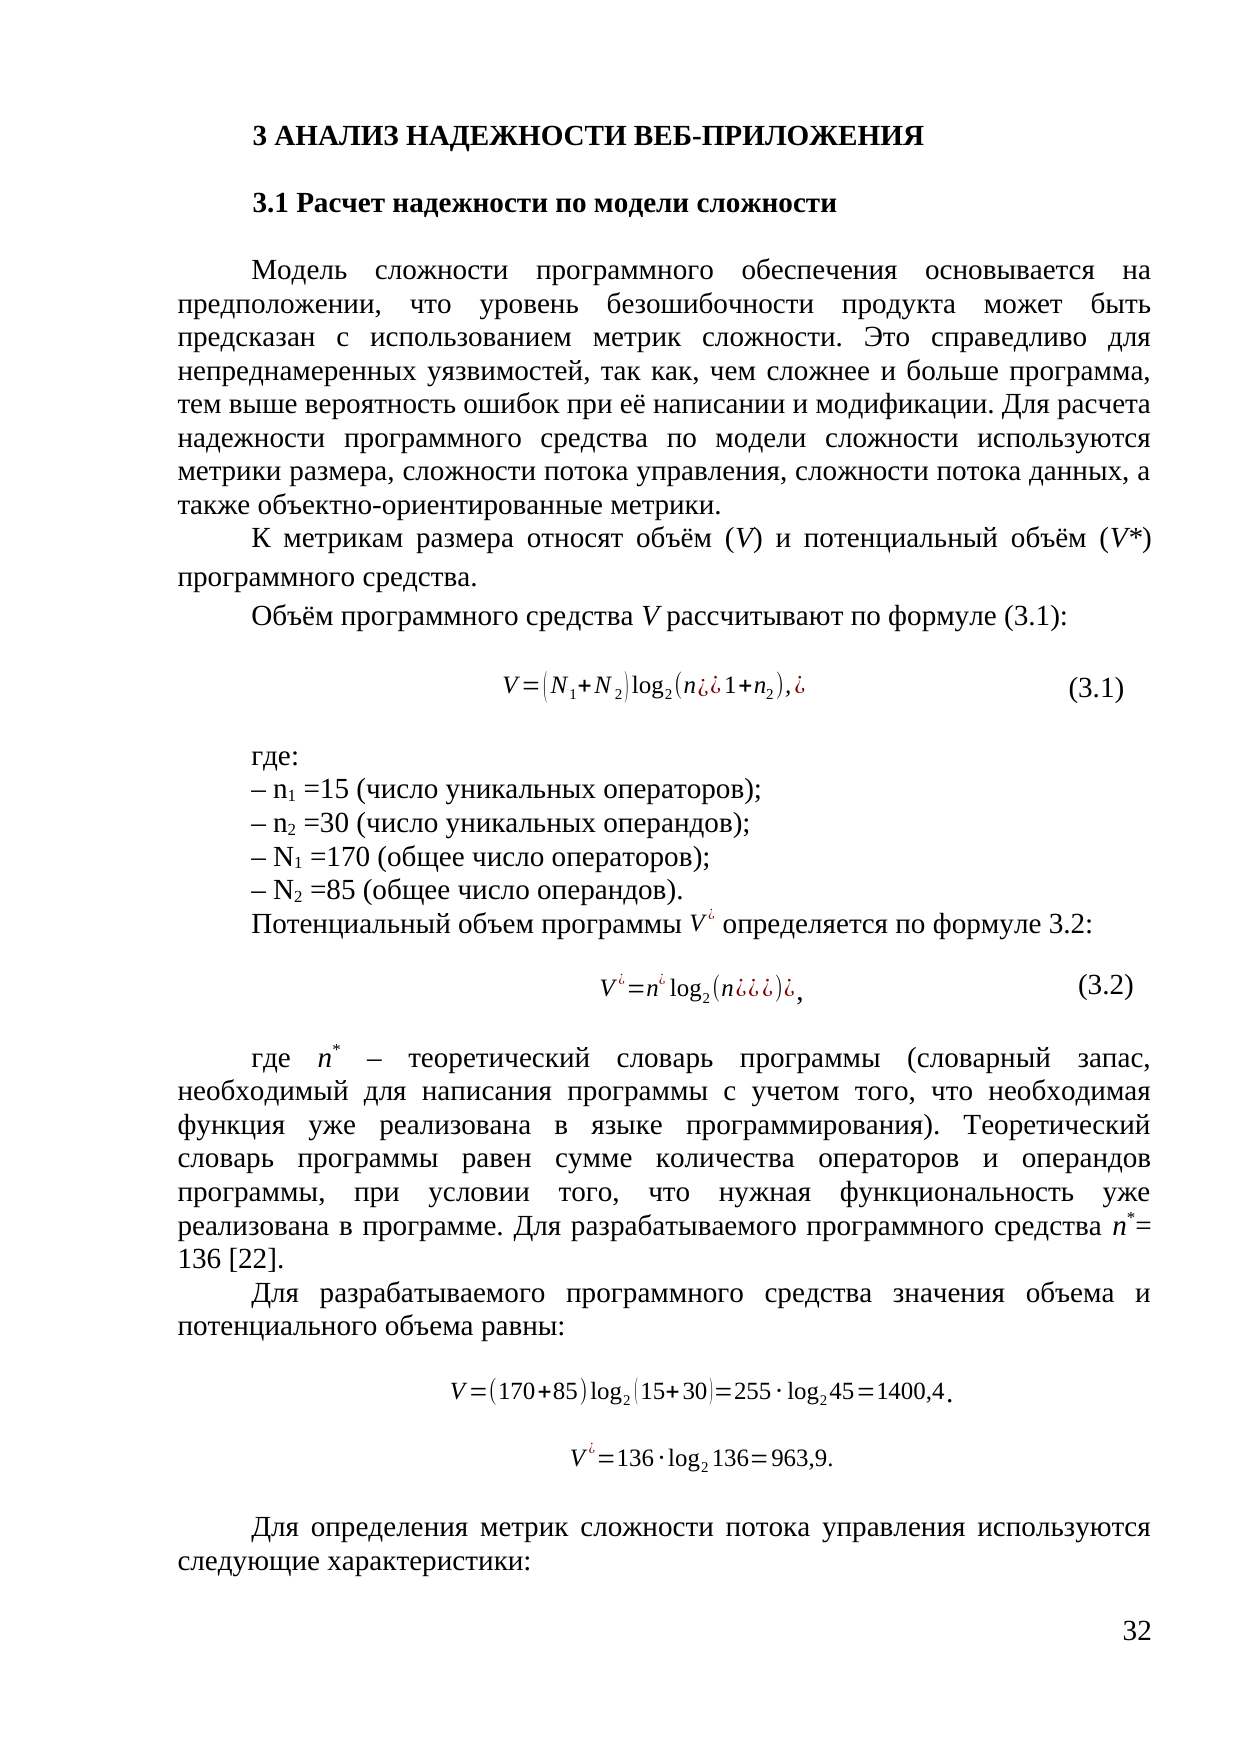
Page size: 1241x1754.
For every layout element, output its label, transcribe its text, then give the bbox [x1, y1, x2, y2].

text – n2 =30 (число уникальных операндов); [177, 805, 1152, 839]
text где: [177, 738, 1152, 772]
table_header [177, 670, 1057, 704]
text . [177, 1375, 1152, 1409]
text Для разрабатываемого программного средства значения объема и потенциального объема равны: [177, 1275, 1152, 1342]
text – n1 =15 (число уникальных операторов); [177, 772, 1152, 805]
text , [177, 973, 1152, 1006]
subtitle 3 АНАЛИЗ НАДЕЖНОСТИ ВЕБ-ПРИЛОЖЕНИЯ [252, 118, 1152, 152]
text – N2 =85 (общее число операндов). [177, 872, 1152, 906]
text – N1 =170 (общее число операторов); [177, 839, 1152, 872]
text где n* – теоретический словарь программы (словарный запас, необходимый для написания программы с учетом того, что необходимая функция уже реализована в языке программирования). Теоретический словарь программы равен сумме количества операторов и операндов программы, при условии того, что нужная функциональность уже реализована в программе. Для разрабатываемого программного средства n*= 136 [22]. [177, 1040, 1152, 1275]
text К метрикам размера относят объём (V) и потенциальный объём (V*) программного средства. [177, 521, 1152, 593]
text Объём программного средства V рассчитывают по формуле (3.1): [177, 598, 1152, 631]
text Модель сложности программного обеспечения основывается на предположении, что уровень безошибочности продукта может быть предсказан с использованием метрик сложности. Это справедливо для непреднамеренных уязвимостей, так как, чем сложнее и больше программа, тем выше вероятность ошибок при её написании и модификации. Для расчета надежности программного средства по модели сложности используются метрики размера, сложности потока управления, сложности потока данных, а также объектно-ориентированные метрики. [177, 252, 1152, 521]
text Для определения метрик сложности потока управления используются следующие характеристики: [177, 1509, 1152, 1577]
table_header (3.1) [1057, 670, 1152, 704]
subtitle 3.1 Расчет надежности по модели сложности [252, 185, 1152, 219]
text Потенциальный объем программы определяется по формуле 3.2: [177, 906, 1152, 939]
